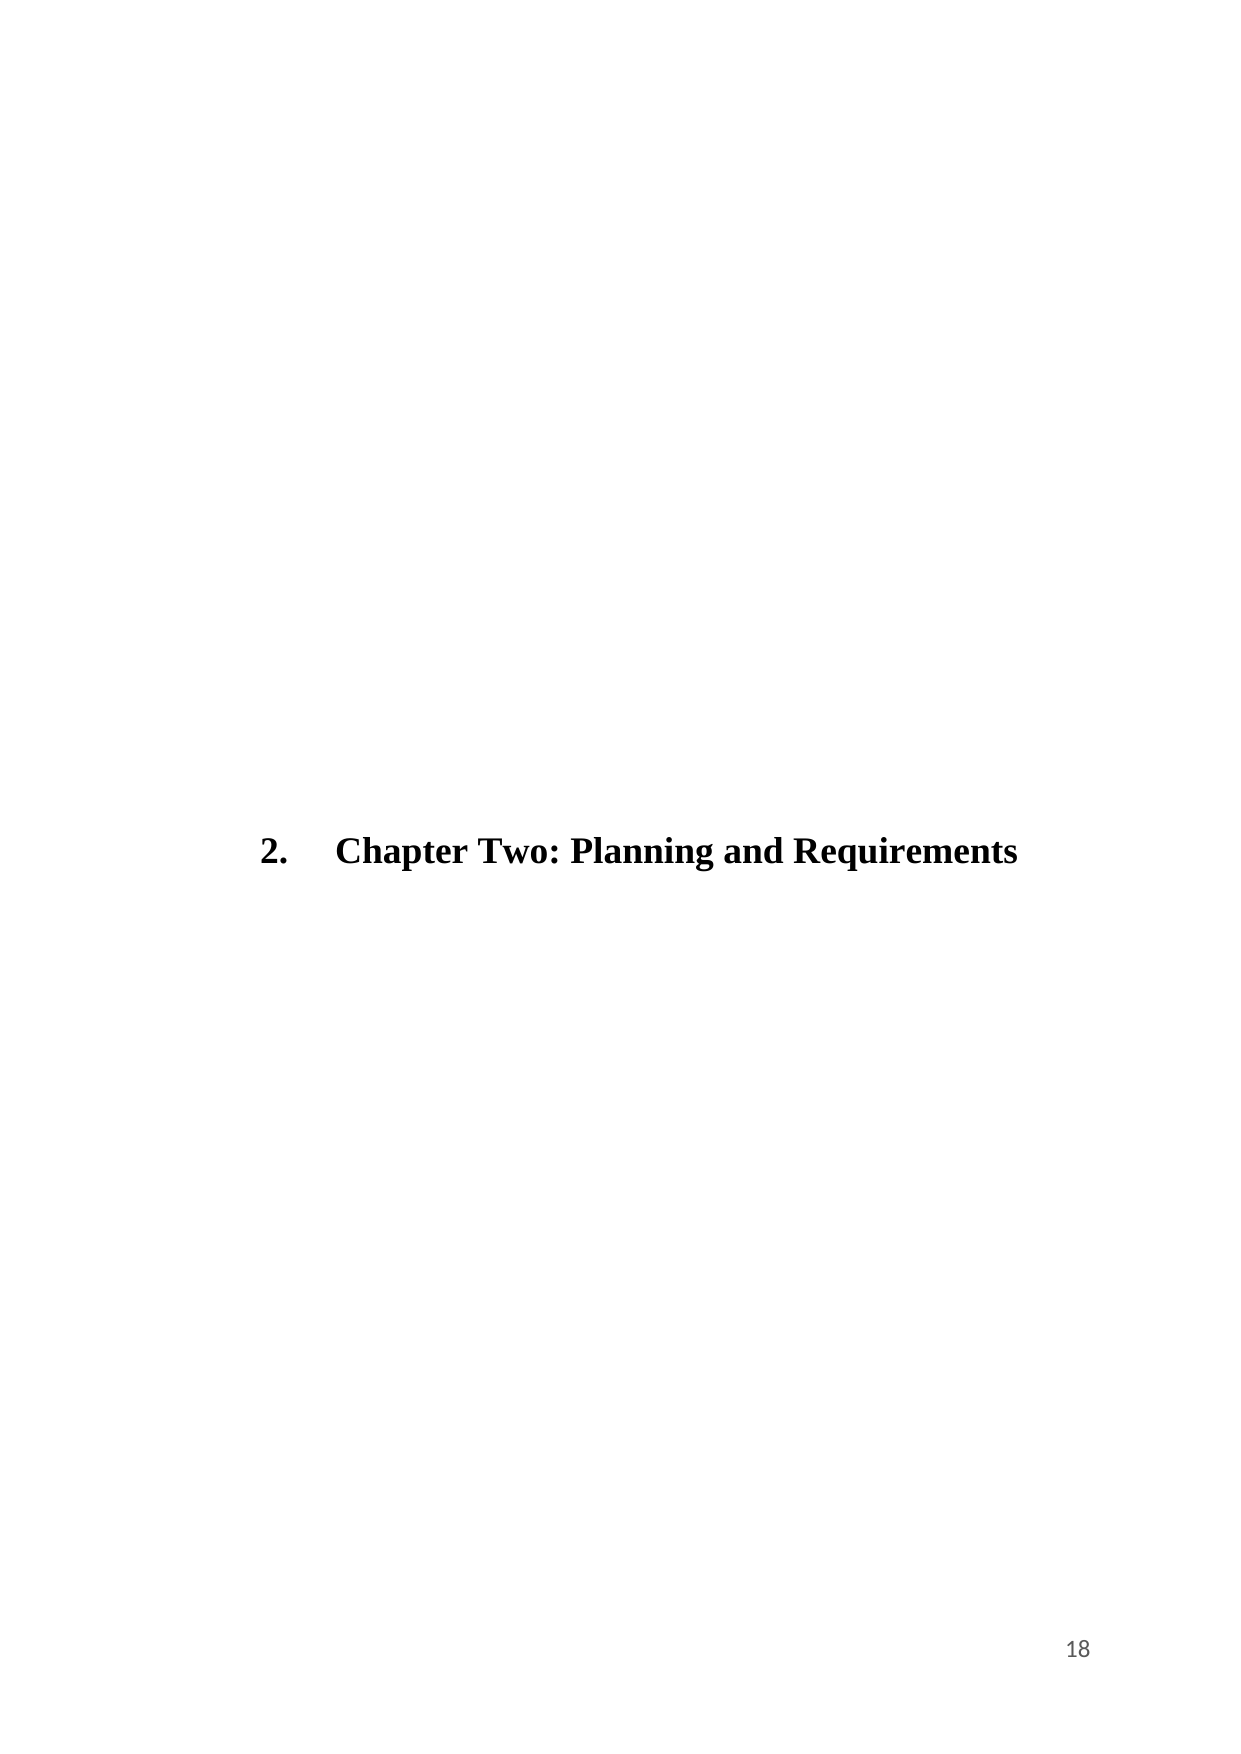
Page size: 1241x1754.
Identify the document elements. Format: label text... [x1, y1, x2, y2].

subtitle Chapter Two: Planning and Requirements [187, 828, 1090, 872]
